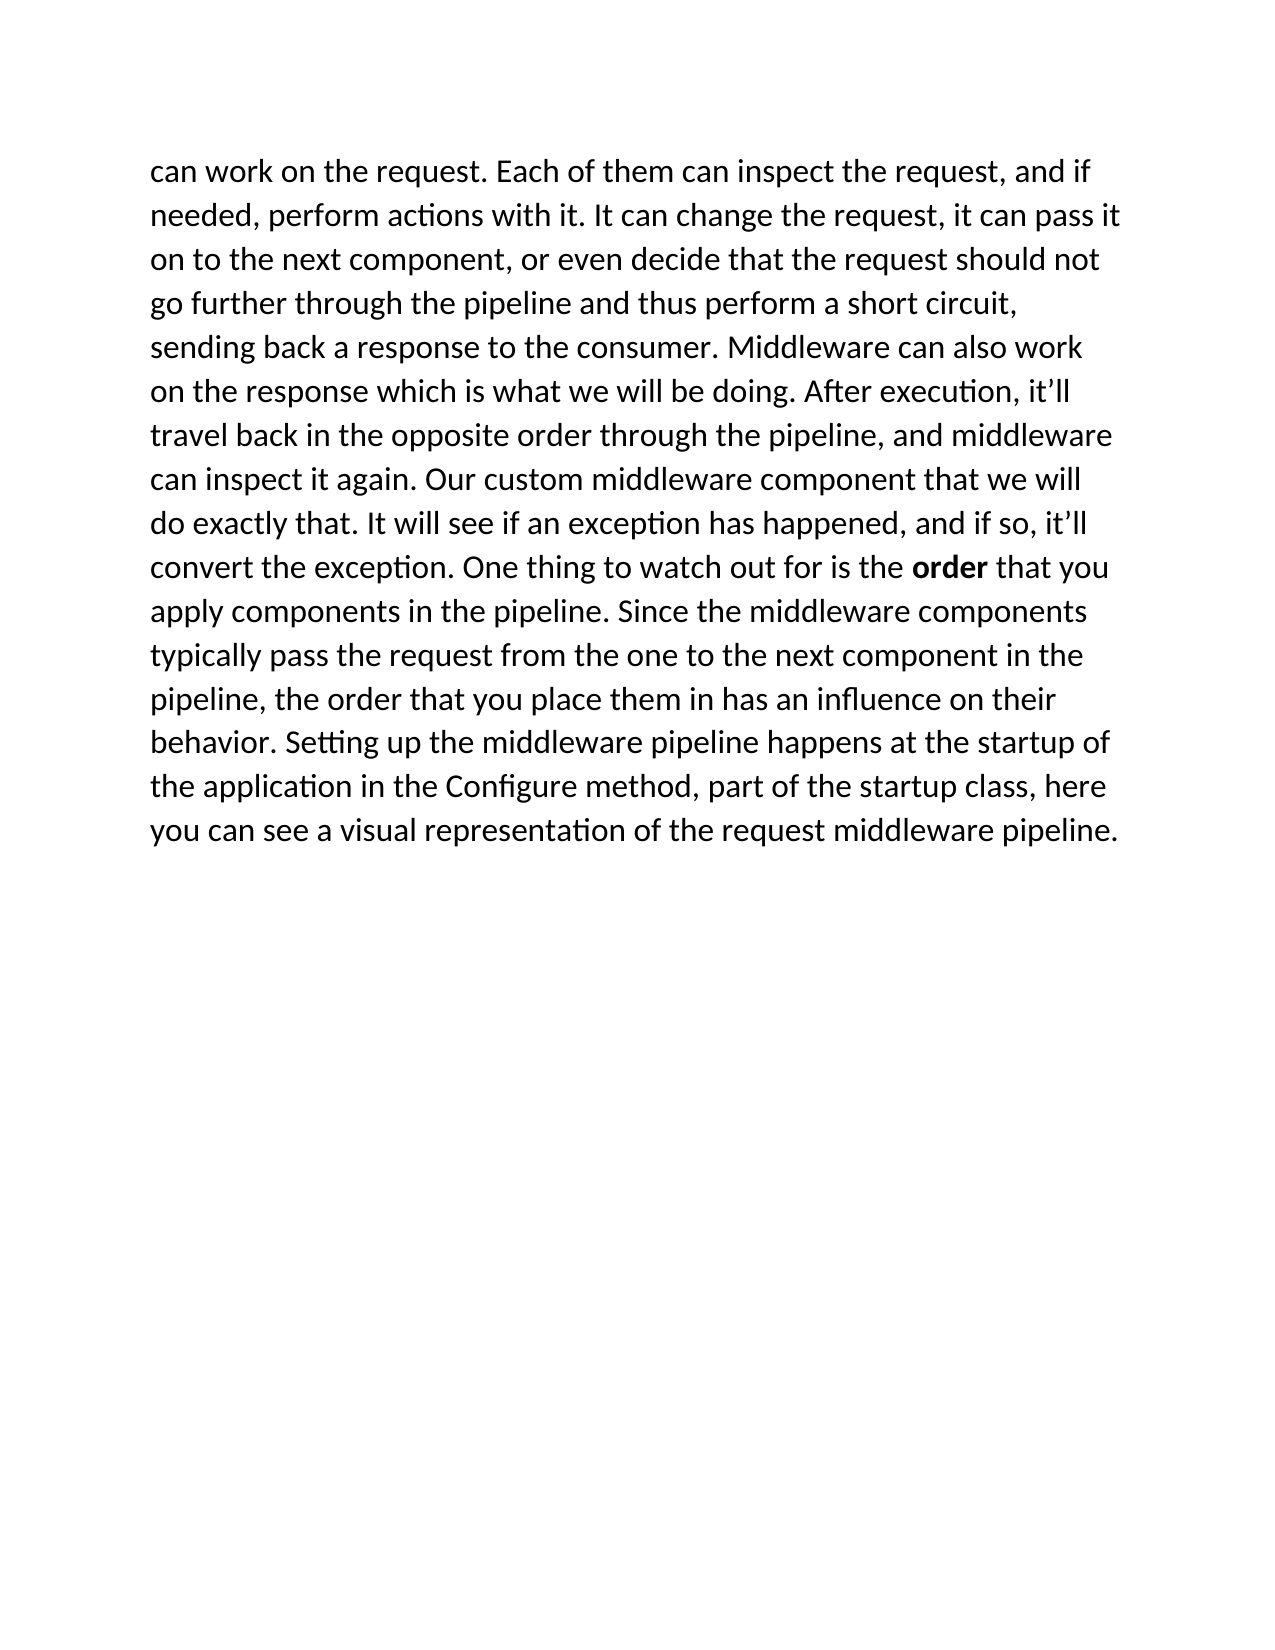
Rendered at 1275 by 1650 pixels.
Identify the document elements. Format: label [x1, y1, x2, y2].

text [150, 150, 1125, 850]
